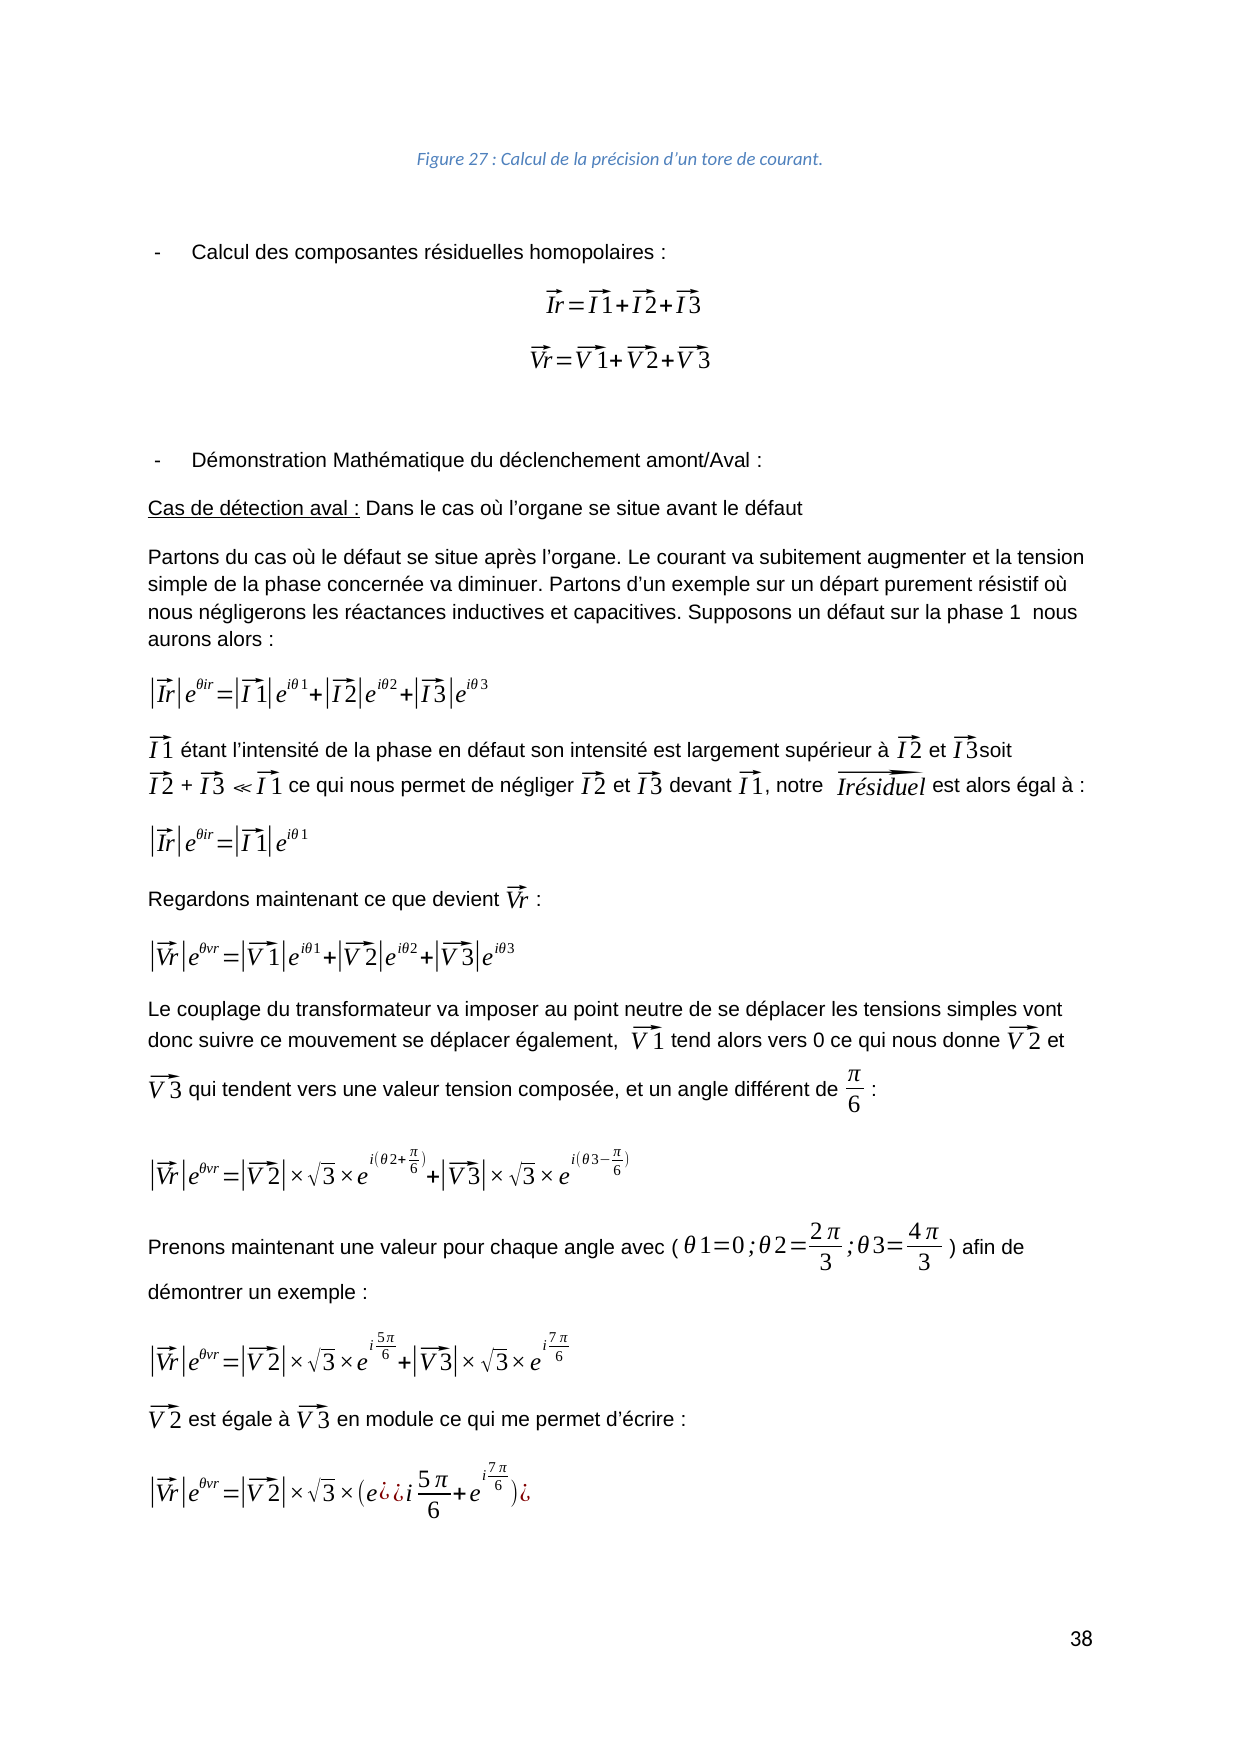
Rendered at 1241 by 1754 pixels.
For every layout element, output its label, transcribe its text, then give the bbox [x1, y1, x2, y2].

list Démonstration Mathématique du déclenchement amont/Aval : [154, 448, 1093, 472]
text Figure 27 : Calcul de la précision d’un tore de courant. [148, 148, 1093, 171]
text Regardons maintenant ce que devient : [148, 884, 1093, 914]
text Partons du cas où le défaut se situe après l’organe. Le courant va subitement augmenter et la tension simple de la phase concernée va diminuer. Partons d’un exemple sur un départ purement résistif où nous négligerons les réactances inductives et capacitives. Supposons un défaut sur la phase 1 nous aurons alors : [148, 544, 1093, 651]
text Le couplage du transformateur va imposer au point neutre de se déplacer les tensions simples vont donc suivre ce mouvement se déplacer également, tend alors vers 0 ce qui nous donne et qui tendent vers une valeur tension composée, et un angle différent de : [148, 997, 1093, 1118]
text Cas de détection aval : Dans le cas où l’organe se situe avant le défaut [148, 496, 1093, 520]
list Calcul des composantes résiduelles homopolaires : [154, 240, 1093, 264]
text est égale à en module ce qui me permet d’écrire : [148, 1403, 1093, 1434]
text étant l’intensité de la phase en défaut son intensité est largement supérieur à et soit + ce qui nous permet de négliger et devant , notre est alors égal à : [148, 733, 1093, 801]
text Prenons maintenant une valeur pour chaque angle avec ( ) afin de démontrer un exemple : [148, 1217, 1093, 1304]
